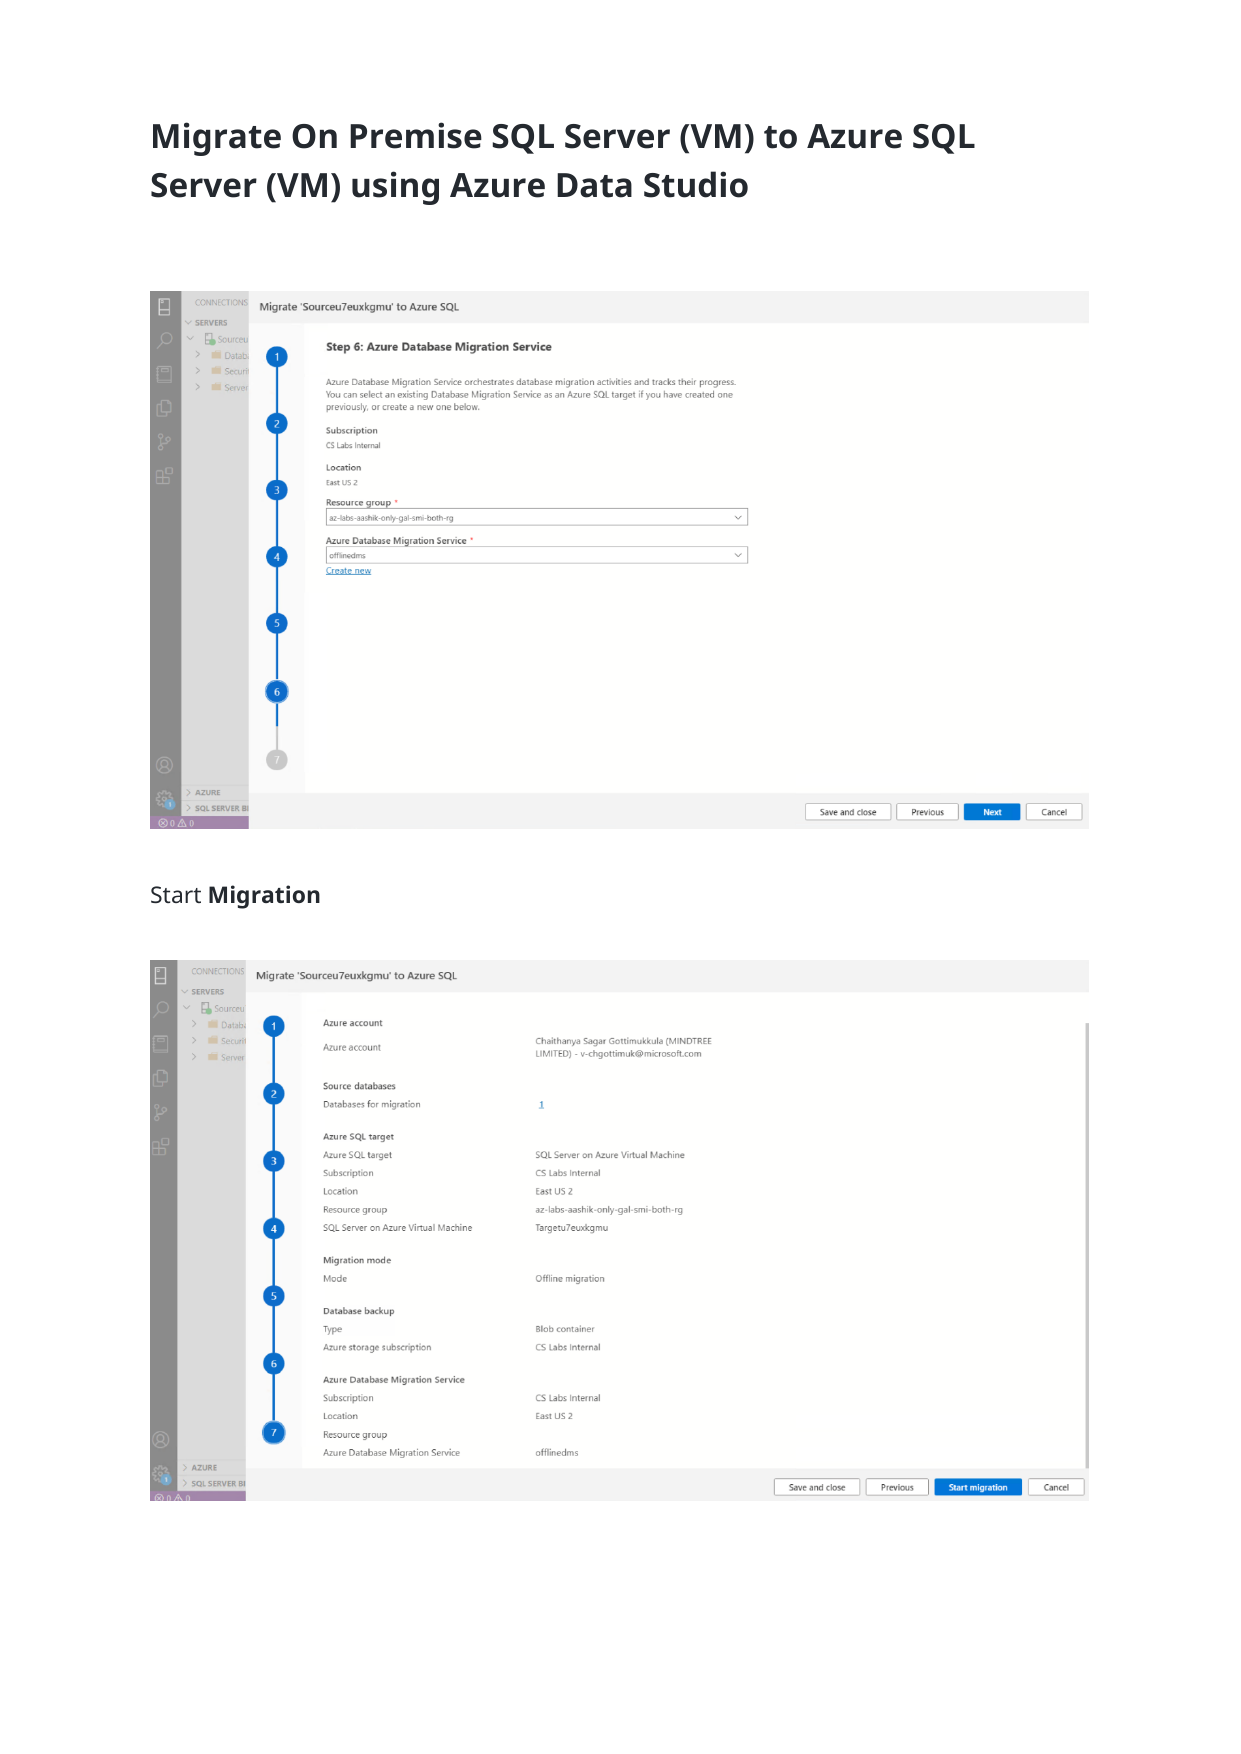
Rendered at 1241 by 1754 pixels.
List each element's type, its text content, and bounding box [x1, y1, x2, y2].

text Start Migration [150, 879, 1090, 911]
picture [150, 960, 1089, 1501]
picture [150, 291, 1089, 829]
